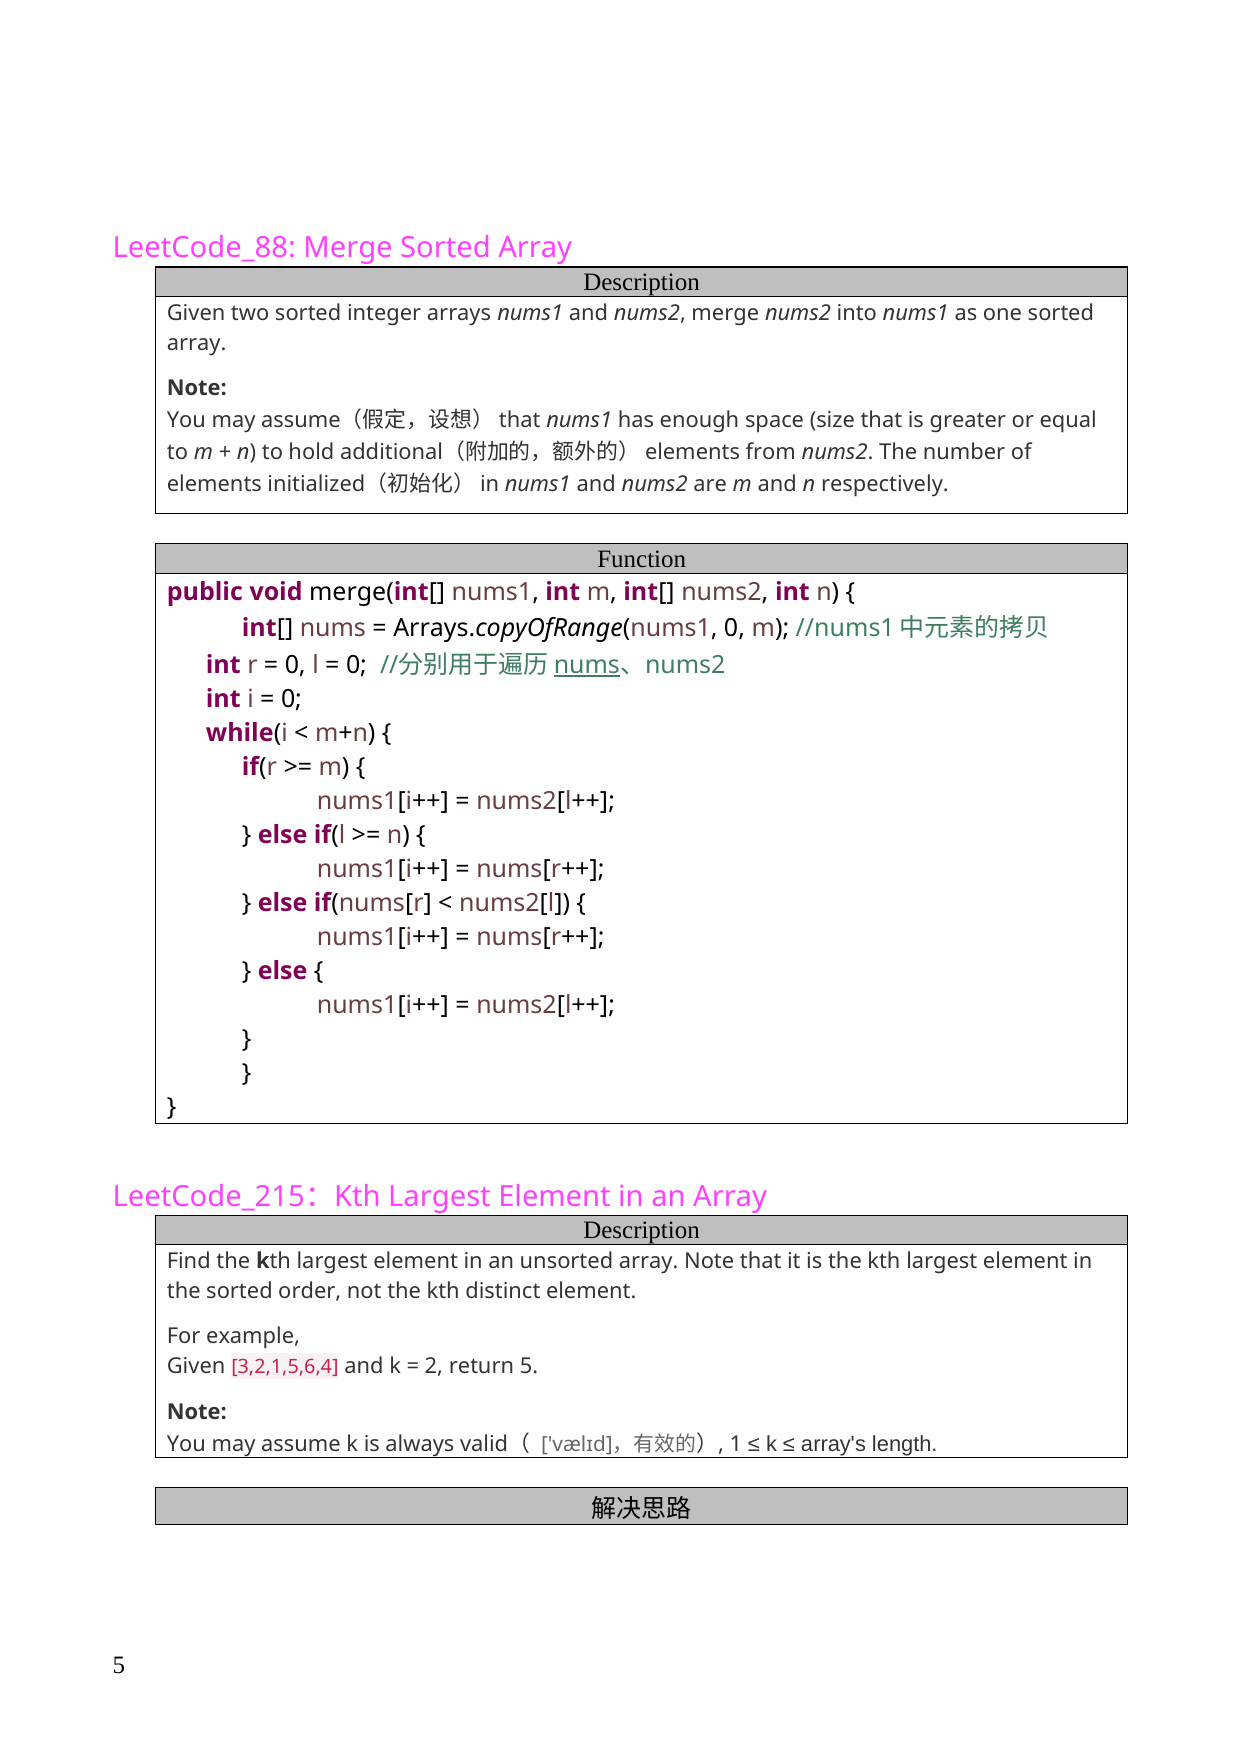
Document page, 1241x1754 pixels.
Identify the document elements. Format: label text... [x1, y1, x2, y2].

subtitle LeetCode_88: Merge Sorted Array [112, 227, 1128, 266]
table_header 解决思路 [156, 1488, 1127, 1524]
subtitle LeetCode_215：Kth Largest Element in an Array [112, 1172, 1128, 1214]
table_cell Given two sorted integer arrays nums1 and nums2, merge nums2 into nums1 as one sorted array. Note: You may assume（假定，设想） that nums1 has enough space (size that is greater or equal to m + n) to hold additional（附加的，额外的） elements from nums2. The number of elements initialized（初始化） in nums1 and nums2 are m and n respectively. [156, 297, 1127, 513]
table_cell Find the kth largest element in an unsorted array. Note that it is the kth largest element in the sorted order, not the kth distinct element. For example, Given [3,2,1,5,6,4] and k = 2, return 5. Note: You may assume k is always valid（ ['vælɪd]，有效的）, 1 ≤ k ≤ array's length. [156, 1245, 1127, 1457]
table_header Description [156, 1216, 1127, 1244]
table_cell public void merge(int[] nums1, int m, int[] nums2, int n) { int[] nums = Arrays.copyOfRange(nums1, 0, m); //nums1中元素的拷贝 int r = 0, l = 0; //分别用于遍历nums、nums2 int i = 0; while(i < m+n) { if(r >= m) { nums1[i++] = nums2[l++]; } else if(l >= n) { nums1[i++] = nums[r++]; } else if(nums[r] < nums2[l]) { nums1[i++] = nums[r++]; } else { nums1[i++] = nums2[l++]; } } } [156, 574, 1127, 1123]
table_header Description [156, 268, 1127, 296]
table_header Function [156, 544, 1127, 573]
